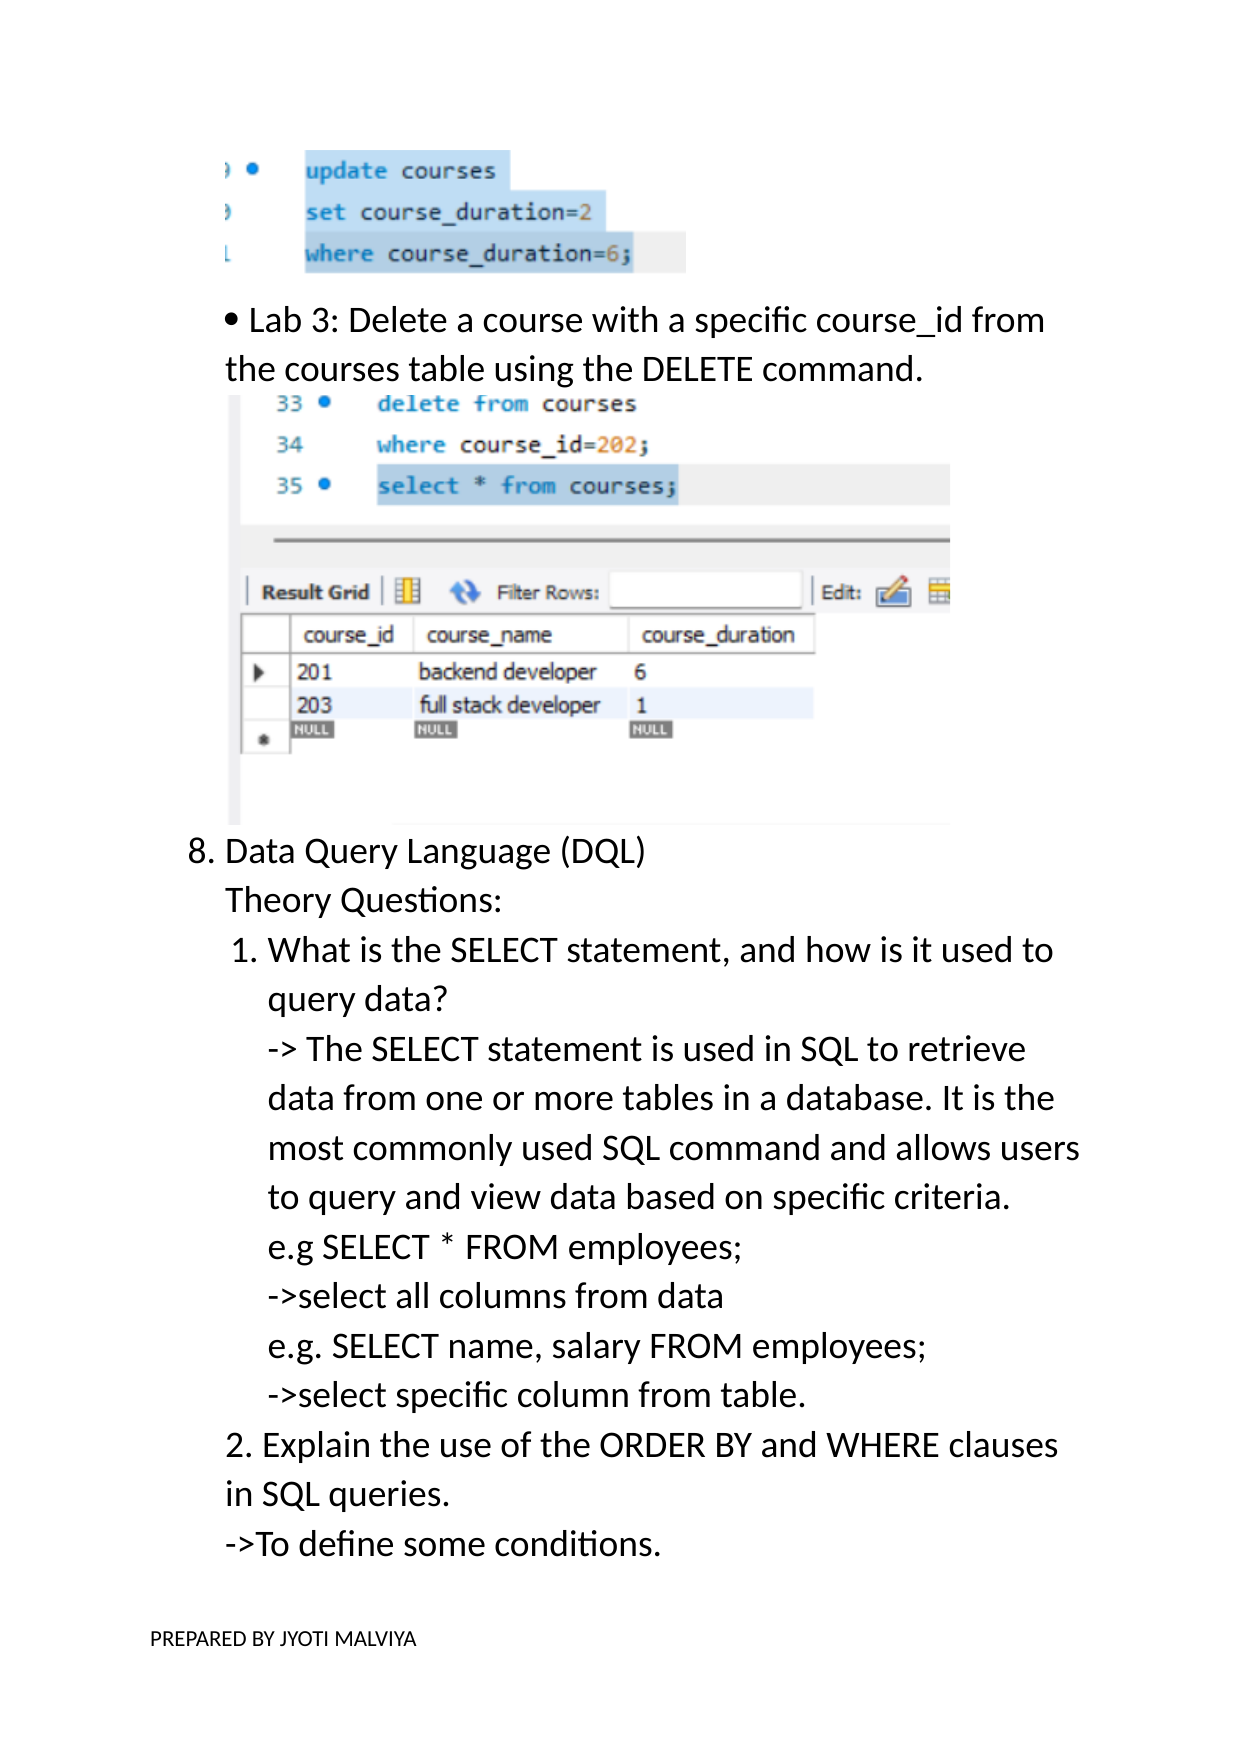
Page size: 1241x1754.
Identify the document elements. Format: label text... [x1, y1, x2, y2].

list 2. Explain the use of the ORDER BY and WHERE clauses in SQL queries. [225, 1421, 1090, 1516]
list Lab 3: Delete a course with a specific course_id from the courses table using the DELETE command. [225, 296, 1090, 391]
list e.g. SELECT name, salary FROM employees; [267, 1322, 1090, 1367]
list Theory Questions: [225, 876, 1090, 922]
list What is the SELECT statement, and how is it used to query data? [230, 926, 1090, 1021]
list -> The SELECT statement is used in SQL to retrieve data from one or more tables in a database. It is the most commonly used SQL command and allows users to query and view data based on specific criteria. [267, 1025, 1090, 1219]
list ->select specific column from table. [267, 1371, 1090, 1417]
list ->select all columns from data [267, 1272, 1090, 1318]
list ->To define some conditions. [225, 1519, 1090, 1565]
list e.g SELECT * FROM employees; [267, 1223, 1090, 1268]
list Data Query Language (DQL) [187, 827, 1090, 873]
picture [225, 150, 686, 294]
picture [225, 395, 951, 825]
